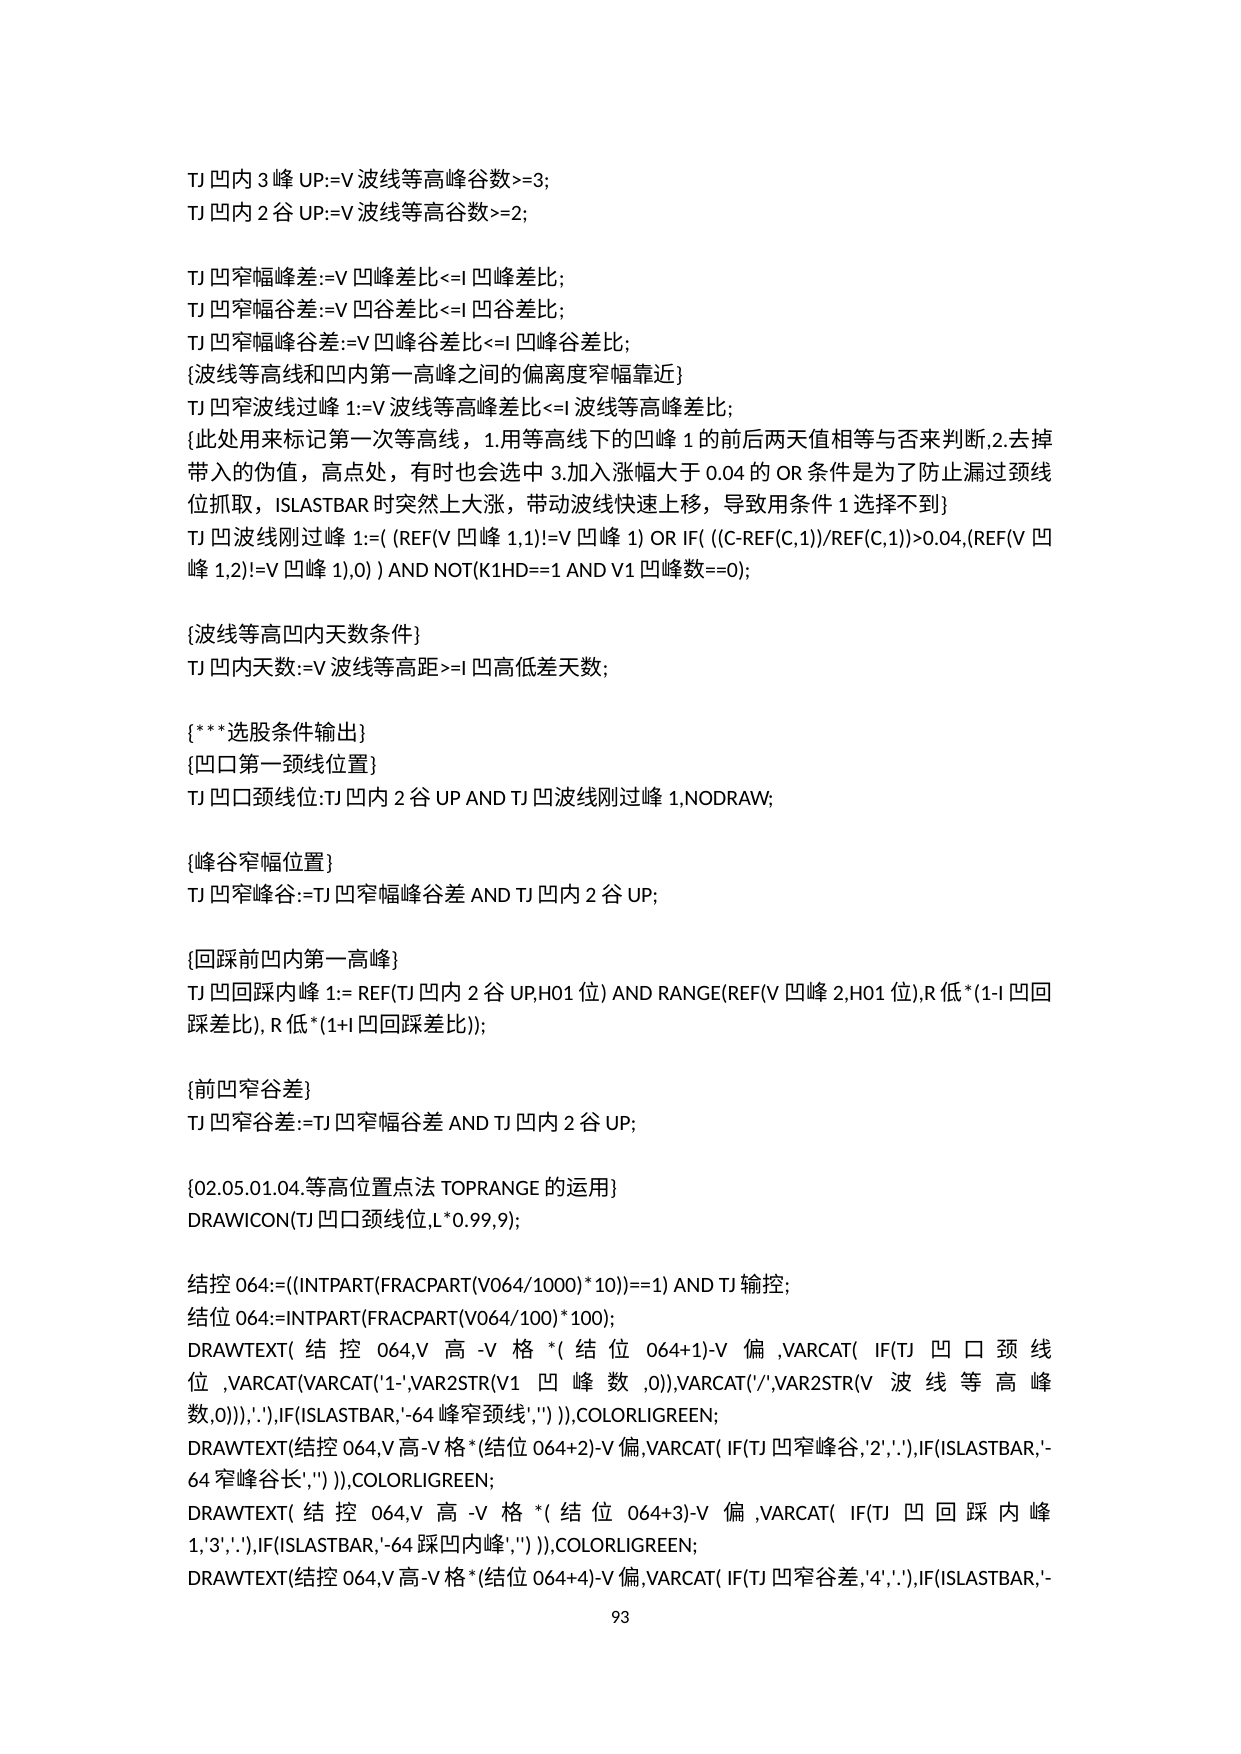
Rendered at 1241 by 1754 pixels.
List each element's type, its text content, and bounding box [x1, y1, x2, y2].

text {回踩前凹内第一高峰} [187, 942, 1053, 974]
text {波线等高线和凹内第一高峰之间的偏离度窄幅靠近} [187, 357, 1053, 389]
text TJ凹窄波线过峰1:=V波线等高峰差比<=I波线等高峰差比; [187, 389, 1053, 422]
text DRAWTEXT(结控064,V高-V格*(结位064+1)-V偏,VARCAT( IF(TJ凹口颈线位,VARCAT(VARCAT('1-',VAR2STR(V1凹峰数,0)),VARCAT('/',VAR2STR(V波线等高峰数,0))),'.'),IF(ISLASTBAR,'-64峰窄颈线','') )),COLORLIGREEN; [187, 1332, 1053, 1429]
text {此处用来标记第一次等高线，1.用等高线下的凹峰1的前后两天值相等与否来判断,2.去掉带入的伪值，高点处，有时也会选中 3.加入涨幅大于0.04的OR条件是为了防止漏过颈线位抓取，ISLASTBAR时突然上大涨，带动波线快速上移，导致用条件1选择不到} [187, 422, 1053, 519]
text TJ凹窄幅峰差:=V凹峰差比<=I凹峰差比; [187, 259, 1053, 292]
text {波线等高凹内天数条件} [187, 617, 1053, 649]
text TJ凹窄幅峰谷差:=V凹峰谷差比<=I凹峰谷差比; [187, 324, 1053, 357]
text {峰谷窄幅位置} [187, 844, 1053, 877]
text 结位064:=INTPART(FRACPART(V064/100)*100); [187, 1299, 1053, 1332]
text TJ凹窄幅谷差:=V凹谷差比<=I凹谷差比; [187, 292, 1053, 324]
text TJ凹回踩内峰1:= REF(TJ凹内2谷UP,H01位) AND RANGE(REF(V凹峰2,H01位),R低*(1-I凹回踩差比), R低*(1+I凹回踩差比)); [187, 974, 1053, 1039]
text TJ凹窄峰谷:=TJ凹窄幅峰谷差 AND TJ凹内2谷UP; [187, 877, 1053, 909]
text {前凹窄谷差} [187, 1072, 1053, 1104]
text {凹口第一颈线位置} [187, 747, 1053, 779]
text {02.05.01.04.等高位置点法TOPRANGE的运用} [187, 1169, 1053, 1202]
text TJ凹波线刚过峰1:=( (REF(V凹峰1,1)!=V凹峰1) OR IF( ((C-REF(C,1))/REF(C,1))>0.04,(REF(V凹峰1,2)!=V凹峰1),0) ) AND NOT(K1HD==1 AND V1凹峰数==0); [187, 519, 1053, 584]
text TJ凹内天数:=V波线等高距>=I凹高低差天数; [187, 649, 1053, 682]
text {***选股条件输出} [187, 714, 1053, 747]
text TJ凹口颈线位:TJ凹内2谷UP AND TJ凹波线刚过峰1,NODRAW; [187, 779, 1053, 812]
text DRAWTEXT(结控064,V高-V格*(结位064+3)-V偏,VARCAT( IF(TJ凹回踩内峰1,'3','.'),IF(ISLASTBAR,'-64踩凹内峰','') )),COLORLIGREEN; [187, 1494, 1053, 1559]
text TJ凹内2谷UP:=V波线等高谷数>=2; [187, 194, 1053, 227]
text 结控064:=((INTPART(FRACPART(V064/1000)*10))==1) AND TJ输控; [187, 1267, 1053, 1299]
text DRAWTEXT(结控064,V高-V格*(结位064+2)-V偏,VARCAT( IF(TJ凹窄峰谷,'2','.'),IF(ISLASTBAR,'-64窄峰谷长','') )),COLORLIGREEN; [187, 1429, 1053, 1494]
text TJ凹内3峰UP:=V波线等高峰谷数>=3; [187, 162, 1053, 194]
text TJ凹窄谷差:=TJ凹窄幅谷差 AND TJ凹内2谷UP; [187, 1104, 1053, 1137]
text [187, 1559, 1053, 1592]
text DRAWICON(TJ凹口颈线位,L*0.99,9); [187, 1202, 1053, 1234]
